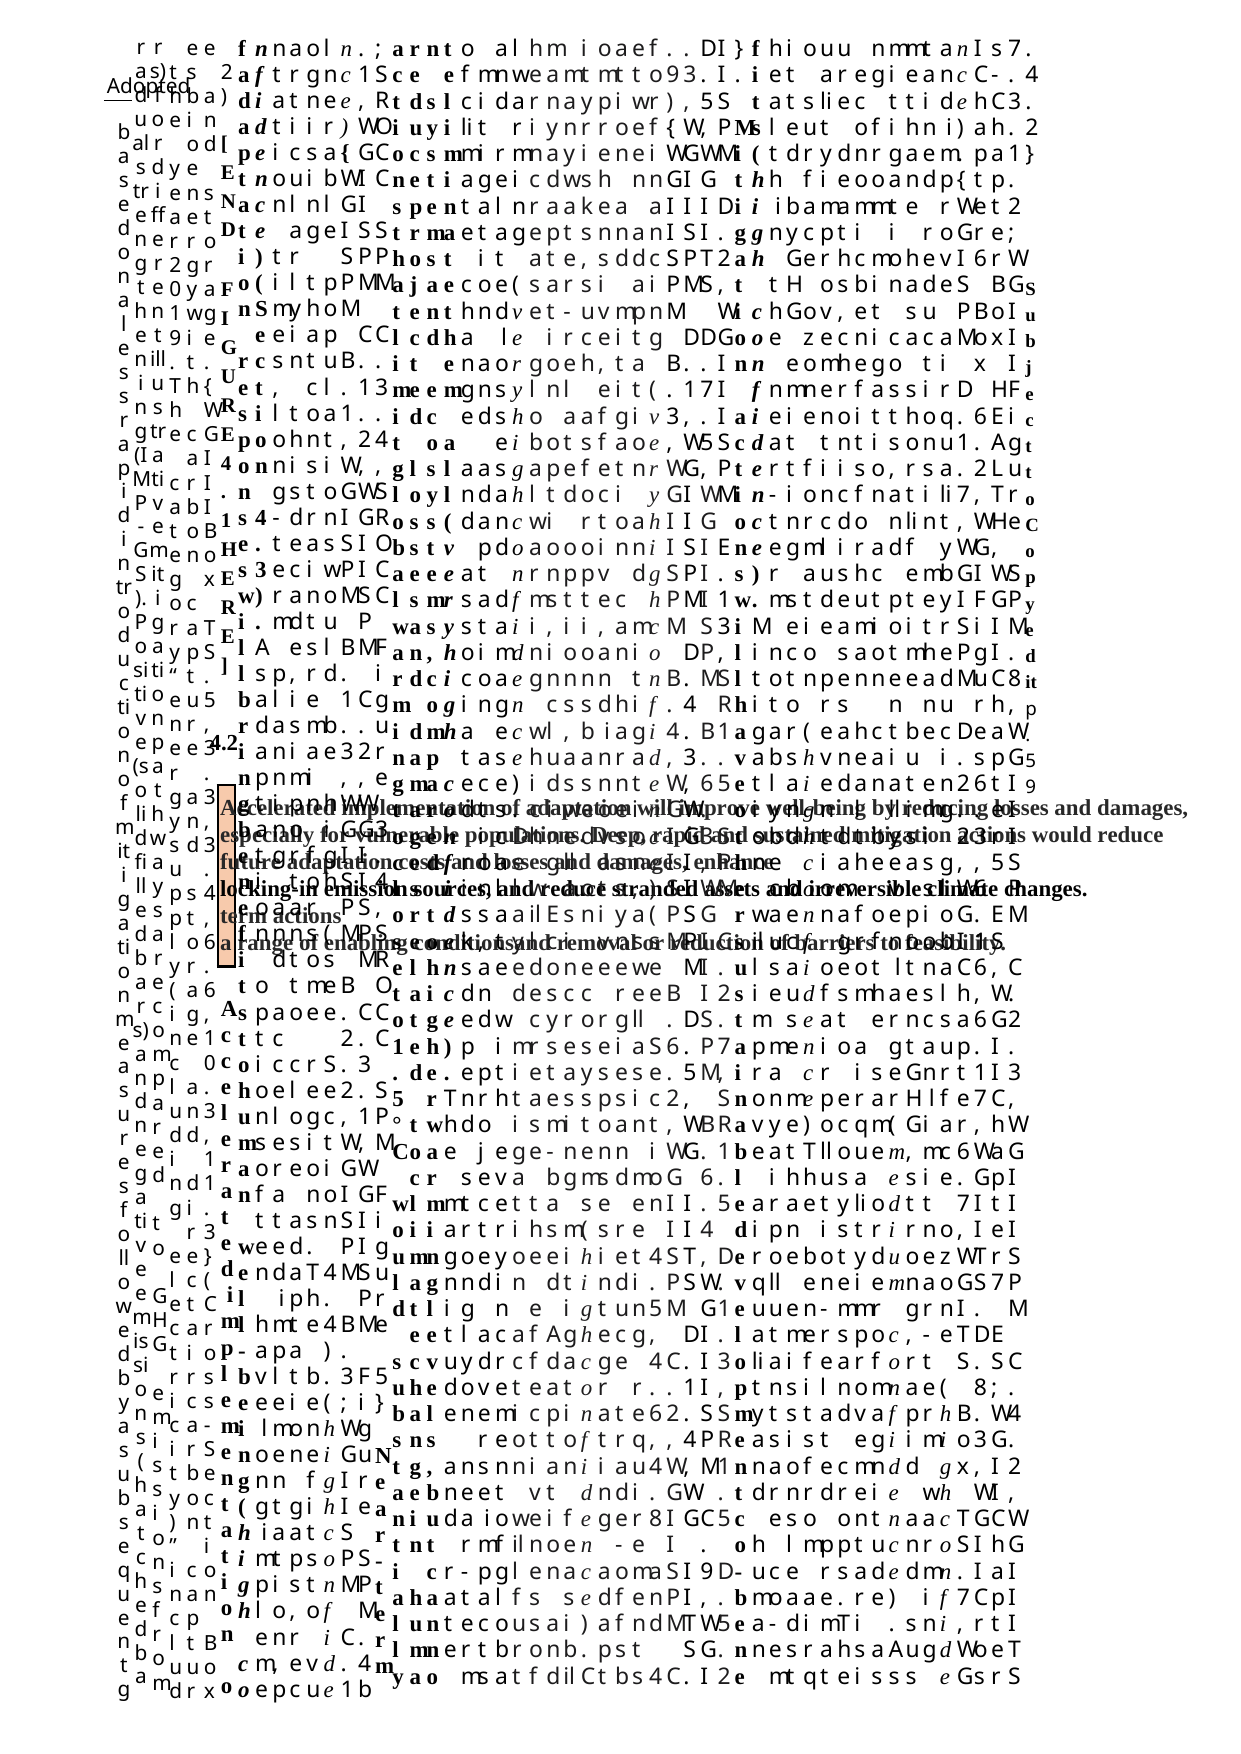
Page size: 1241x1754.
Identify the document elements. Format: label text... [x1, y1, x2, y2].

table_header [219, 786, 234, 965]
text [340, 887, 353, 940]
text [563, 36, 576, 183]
table_header 4.2 [218, 723, 235, 767]
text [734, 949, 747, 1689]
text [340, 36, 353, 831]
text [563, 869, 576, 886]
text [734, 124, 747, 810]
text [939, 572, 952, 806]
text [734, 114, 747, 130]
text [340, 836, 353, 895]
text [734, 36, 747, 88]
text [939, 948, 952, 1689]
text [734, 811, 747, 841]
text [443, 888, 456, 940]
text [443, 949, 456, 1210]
text based on a less rapid introduction of mitigation measures followed by a subsequent gradual strengthening (IMP-GS). Positive (solid filled bars) and negative emissions (hatched bars) for different illustrative mitigation pathways are [115, 36, 166, 1702]
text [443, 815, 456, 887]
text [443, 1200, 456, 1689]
table_header Adopted [104, 71, 132, 100]
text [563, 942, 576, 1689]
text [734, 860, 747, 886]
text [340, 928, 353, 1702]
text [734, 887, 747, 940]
text [END FIGURE 4.1 HERE] [221, 195, 235, 353]
text Subject to Copyedit p.59 [1025, 274, 1039, 799]
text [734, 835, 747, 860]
text [END FIGURE 4.1 HERE] [221, 406, 235, 548]
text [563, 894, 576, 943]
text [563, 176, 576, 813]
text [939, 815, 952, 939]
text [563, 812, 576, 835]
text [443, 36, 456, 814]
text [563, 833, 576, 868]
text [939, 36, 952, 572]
